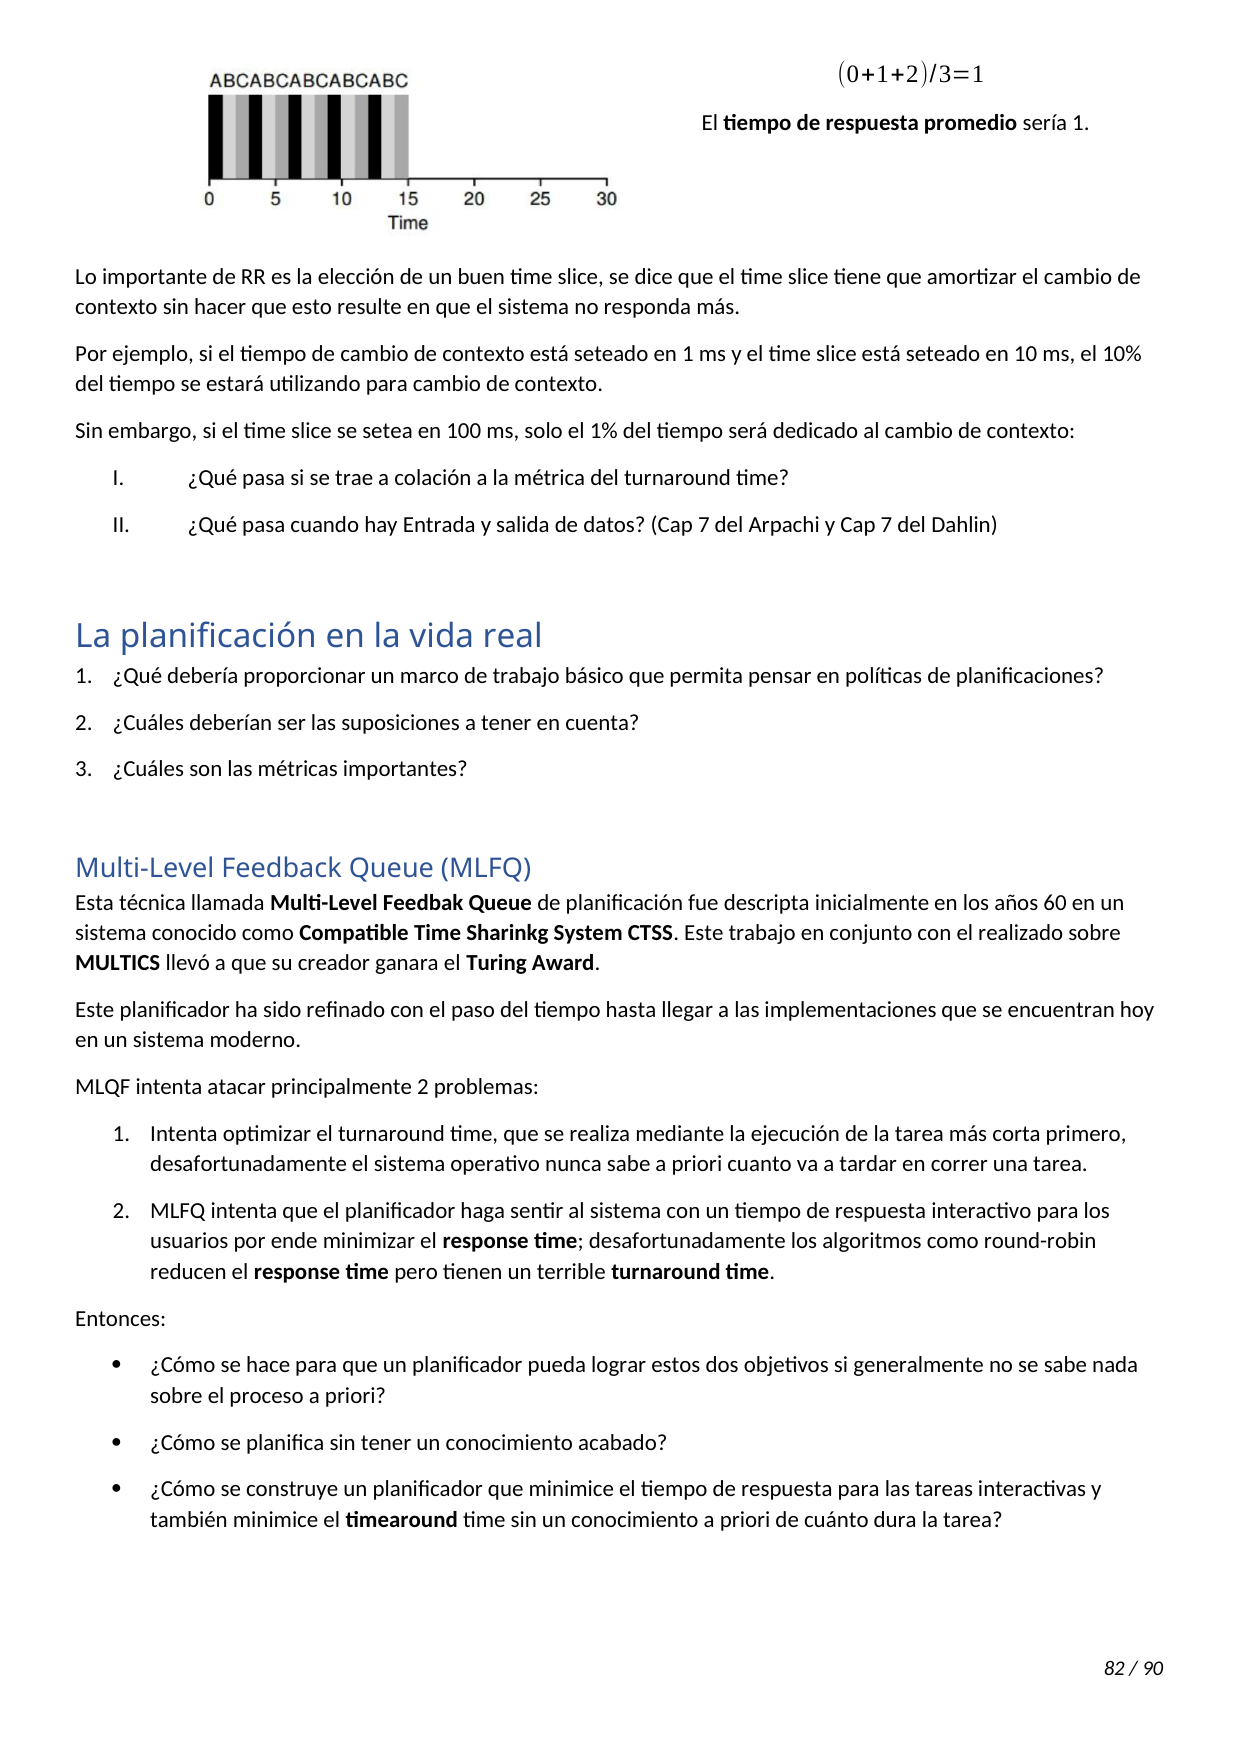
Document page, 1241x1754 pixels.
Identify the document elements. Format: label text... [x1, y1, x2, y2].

list Intenta optimizar el turnaround time, que se realiza mediante la ejecución de la tarea más corta primero, desafortunadamente el sistema operativo nunca sabe a priori cuanto va a tardar en correr una tarea. [112, 1119, 1165, 1177]
list ¿Qué pasa si se trae a colación a la métrica del turnaround time? [112, 463, 1165, 491]
list ¿Cómo se planifica sin tener un conocimiento acabado? [112, 1428, 1165, 1456]
list ¿Cómo se construye un planificador que minimice el tiempo de respuesta para las tareas interactivas y también minimice el timearound time sin un conocimiento a priori de cuánto dura la tarea? [112, 1474, 1165, 1533]
list ¿Qué debería proporcionar un marco de trabajo básico que permita pensar en políticas de planificaciones? [75, 661, 1165, 689]
text Lo importante de RR es la elección de un buen time slice, se dice que el time slice tiene que amortizar el cambio de contexto sin hacer que esto resulte en que el sistema no responda más. [75, 262, 1165, 320]
subtitle La planificación en la vida real [75, 612, 1165, 657]
list MLFQ intenta que el planificador haga sentir al sistema con un tiempo de respuesta interactivo para los usuarios por ende minimizar el response time; desafortunadamente los algoritmos como round-robin reducen el response time pero tienen un terrible turnaround time. [112, 1196, 1165, 1285]
text Sin embargo, si el time slice se setea en 100 ms, solo el 1% del tiempo será dedicado al cambio de contexto: [75, 416, 1165, 444]
subtitle Multi-Level Feedback Queue (MLFQ) [75, 848, 1165, 885]
text Entonces: [75, 1304, 1165, 1332]
text Esta técnica llamada Multi-Level Feedbak Queue de planificación fue descripta inicialmente en los años 60 en un sistema conocido como Compatible Time Sharinkg System CTSS. Este trabajo en conjunto con el realizado sobre MULTICS llevó a que su creador ganara el Turing Award. [75, 888, 1165, 976]
text MLQF intenta atacar principalmente 2 problemas: [75, 1072, 1165, 1100]
list ¿Cuáles son las métricas importantes? [75, 754, 1165, 782]
list El tiempo de respuesta promedio sería 1. [701, 108, 1165, 136]
text Este planificador ha sido refinado con el paso del tiempo hasta llegar a las implementaciones que se encuentran hoy en un sistema moderno. [75, 995, 1165, 1053]
text Por ejemplo, si el tiempo de cambio de contexto está seteado en 1 ms y el time slice está seteado en 10 ms, el 10% del tiempo se estará utilizando para cambio de contexto. [75, 339, 1165, 397]
list ¿Cuáles deberían ser las suposiciones a tener en cuenta? [75, 708, 1165, 736]
list ¿Qué pasa cuando hay Entrada y salida de datos? (Cap 7 del Arpachi y Cap 7 del Dahlin) [112, 510, 1165, 538]
picture [193, 59, 621, 243]
list ¿Cómo se hace para que un planificador pueda lograr estos dos objetivos si generalmente no se sabe nada sobre el proceso a priori? [112, 1351, 1165, 1409]
